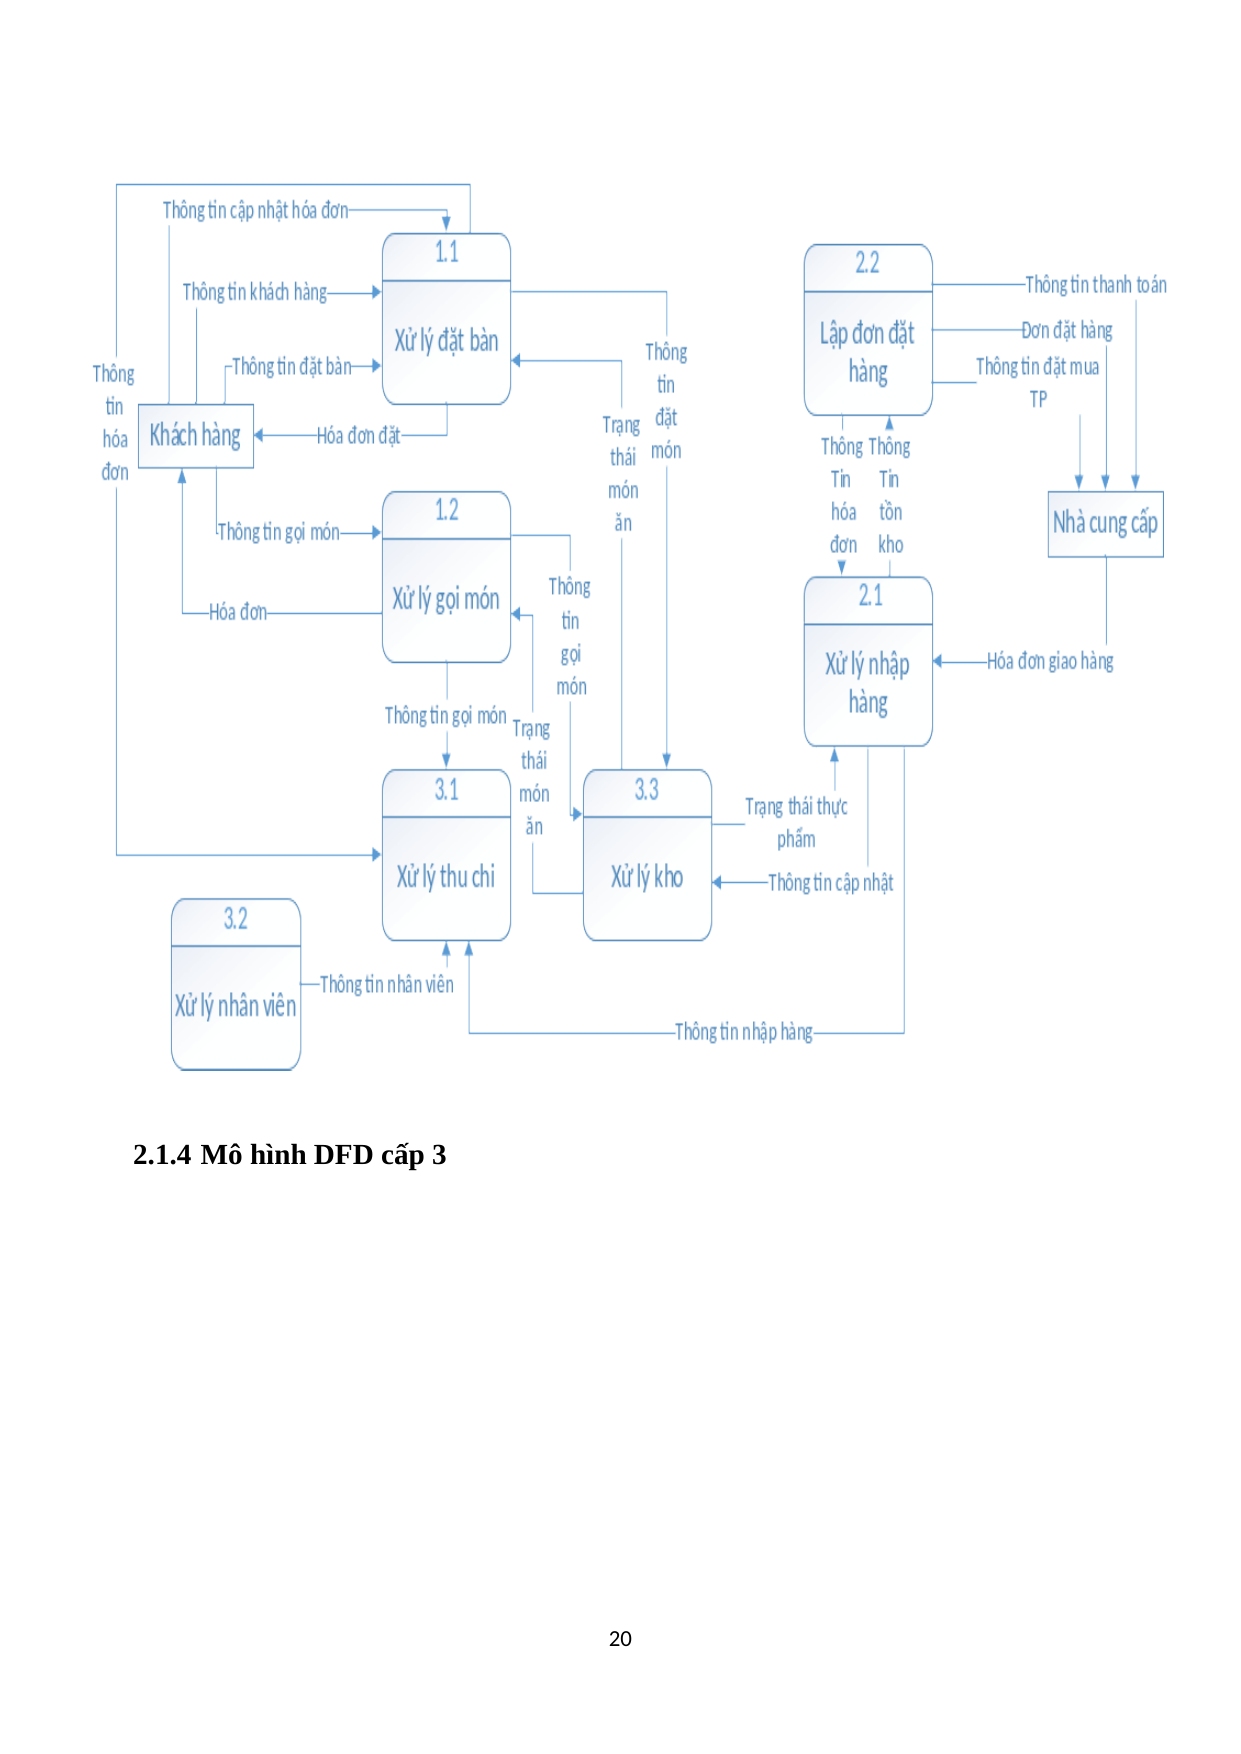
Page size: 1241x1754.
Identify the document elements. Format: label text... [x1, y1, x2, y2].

list Mô hình DFD cấp 3 [133, 1137, 1122, 1170]
